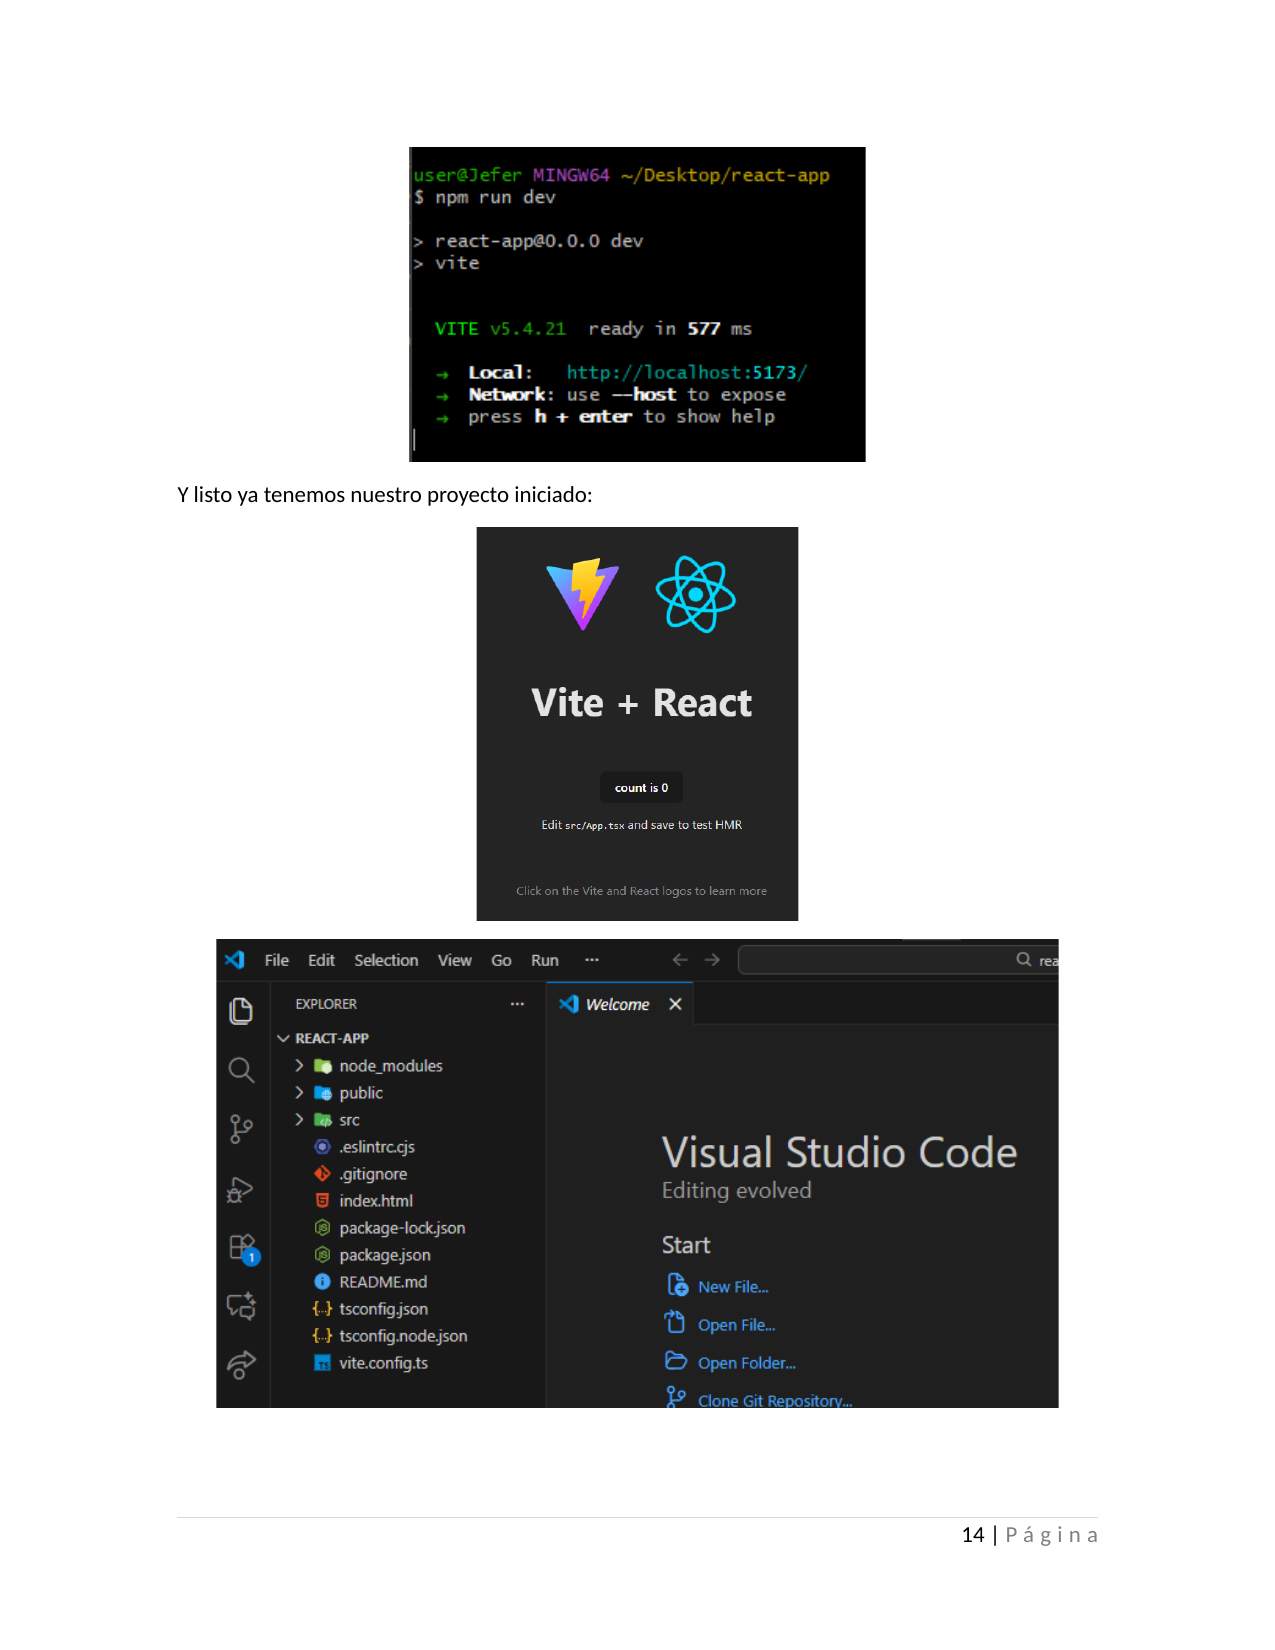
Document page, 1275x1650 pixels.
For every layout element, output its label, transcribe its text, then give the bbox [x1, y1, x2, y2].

picture [409, 147, 866, 462]
picture [476, 527, 799, 921]
picture [216, 939, 1059, 1408]
text Y listo ya tenemos nuestro proyecto iniciado: [177, 481, 1098, 508]
